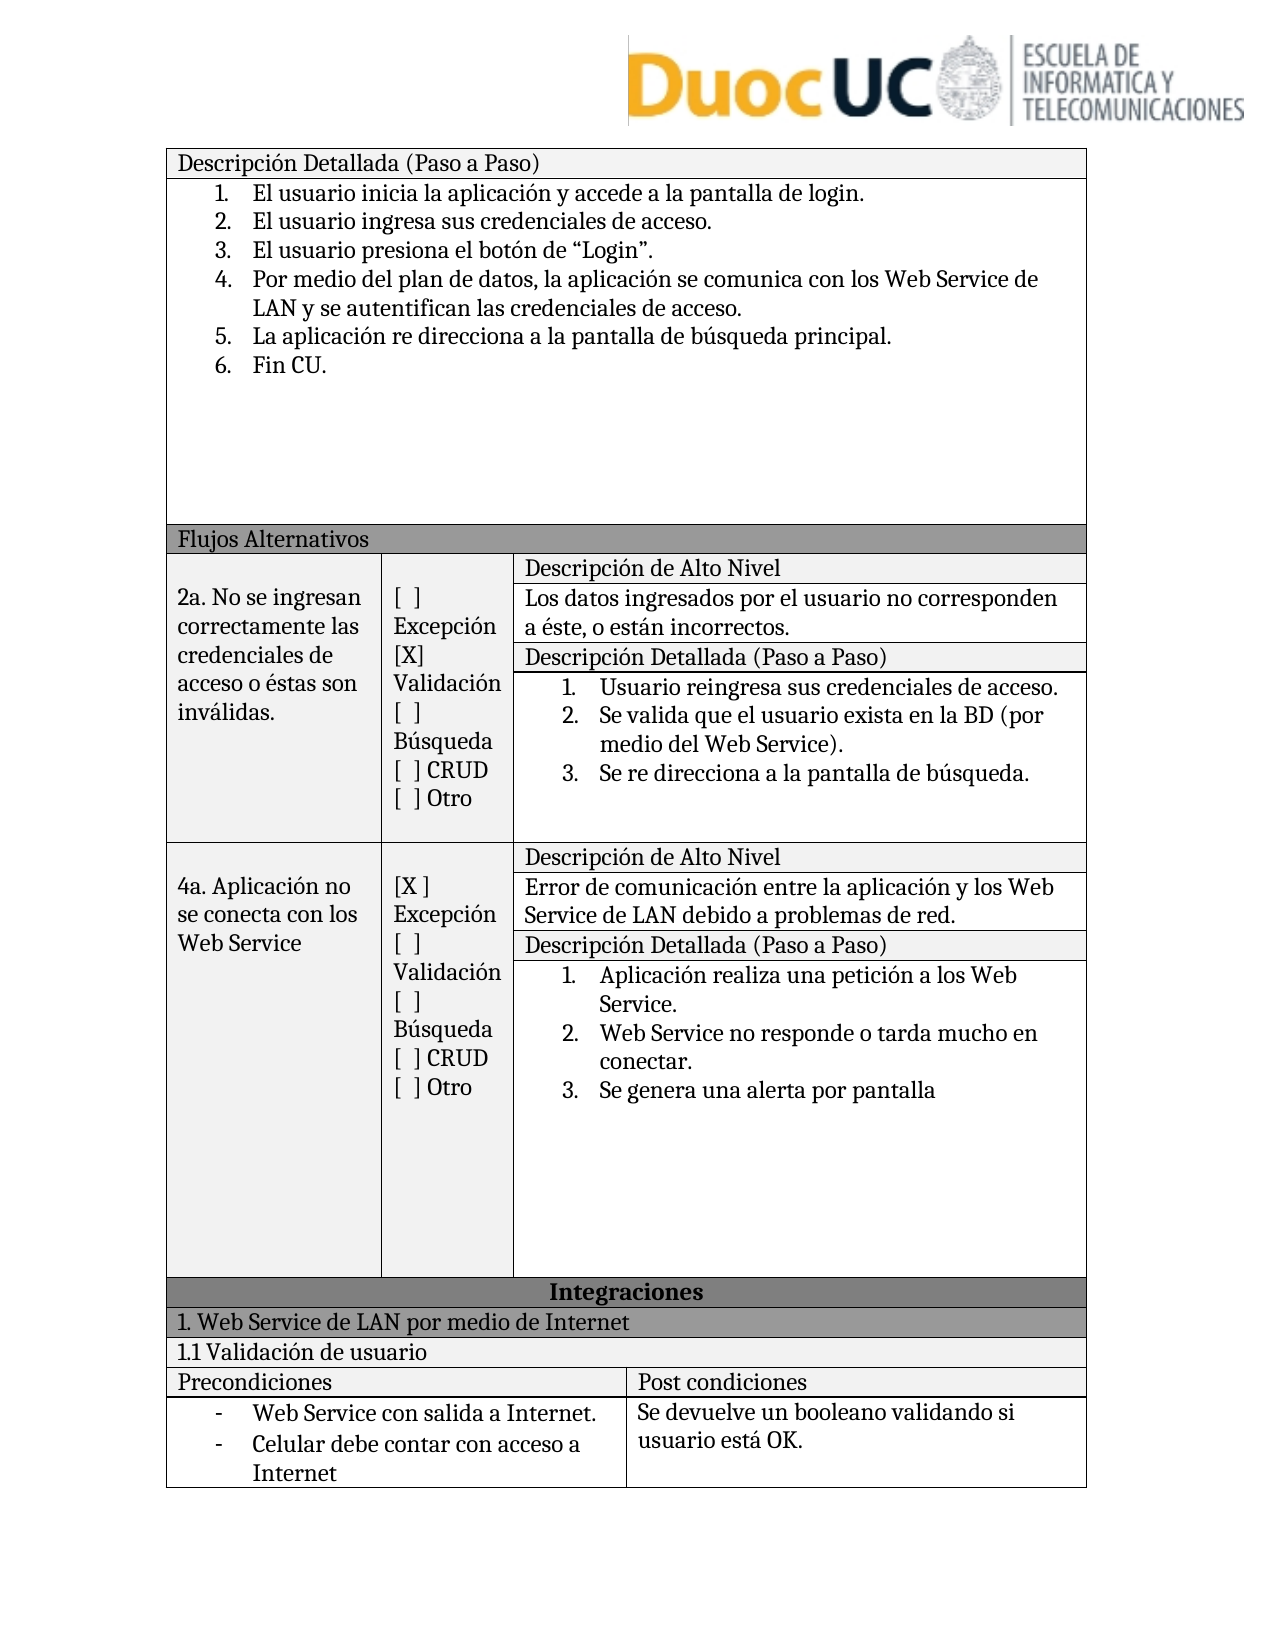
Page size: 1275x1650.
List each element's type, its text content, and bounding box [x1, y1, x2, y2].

table_cell El usuario inicia la aplicación y accede a la pantalla de login. El usuario ingresa sus credenciales de acceso. El usuario presiona el botón de “Login”. Por medio del plan de datos, la aplicación se comunica con los Web Service de LAN y se autentifican las credenciales de acceso. La aplicación re direcciona a la pantalla de búsqueda principal. Fin CU. [167, 179, 1086, 523]
table_cell Descripción Detallada (Paso a Paso) [514, 931, 1086, 960]
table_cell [167, 1398, 626, 1487]
table_cell 2a. No se ingresan correctamente las credenciales de acceso o éstas son inválidas. [167, 554, 381, 842]
table_cell Descripción Detallada (Paso a Paso) [514, 643, 1086, 671]
table_cell [X ] Excepción [ ] Validación [ ] Búsqueda [ ] CRUD [ ] Otro [382, 843, 513, 1277]
table_cell 1.1 Validación de usuario [167, 1338, 1086, 1367]
table_cell [ ] Excepción [X] Validación [ ] Búsqueda [ ] CRUD [ ] Otro [382, 554, 513, 842]
table_cell Usuario reingresa sus credenciales de acceso. Se valida que el usuario exista en la BD (por medio del Web Service). Se re direcciona a la pantalla de búsqueda. [514, 673, 1086, 842]
table_cell Descripción Detallada (Paso a Paso) [167, 149, 1086, 177]
table_cell Error de comunicación entre la aplicación y los Web Service de LAN debido a problemas de red. [514, 873, 1086, 930]
table_cell Aplicación realiza una petición a los Web Service. Web Service no responde o tarda mucho en conectar. Se genera una alerta por pantalla [514, 961, 1086, 1277]
table_cell Integraciones [167, 1278, 1086, 1307]
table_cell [627, 1398, 1086, 1487]
picture [627, 35, 1244, 126]
table_cell Flujos Alternativos [167, 525, 1086, 553]
table_cell 4a. Aplicación no se conecta con los Web Service [167, 843, 381, 1277]
table_cell 1. Web Service de LAN por medio de Internet [167, 1308, 1086, 1337]
table_cell Los datos ingresados por el usuario no corresponden a éste, o están incorrectos. [514, 584, 1086, 642]
table_cell Post condiciones [627, 1368, 1086, 1396]
table_cell Precondiciones [167, 1368, 626, 1396]
table_cell Descripción de Alto Nivel [514, 843, 1086, 872]
table_cell Descripción de Alto Nivel [514, 554, 1086, 583]
